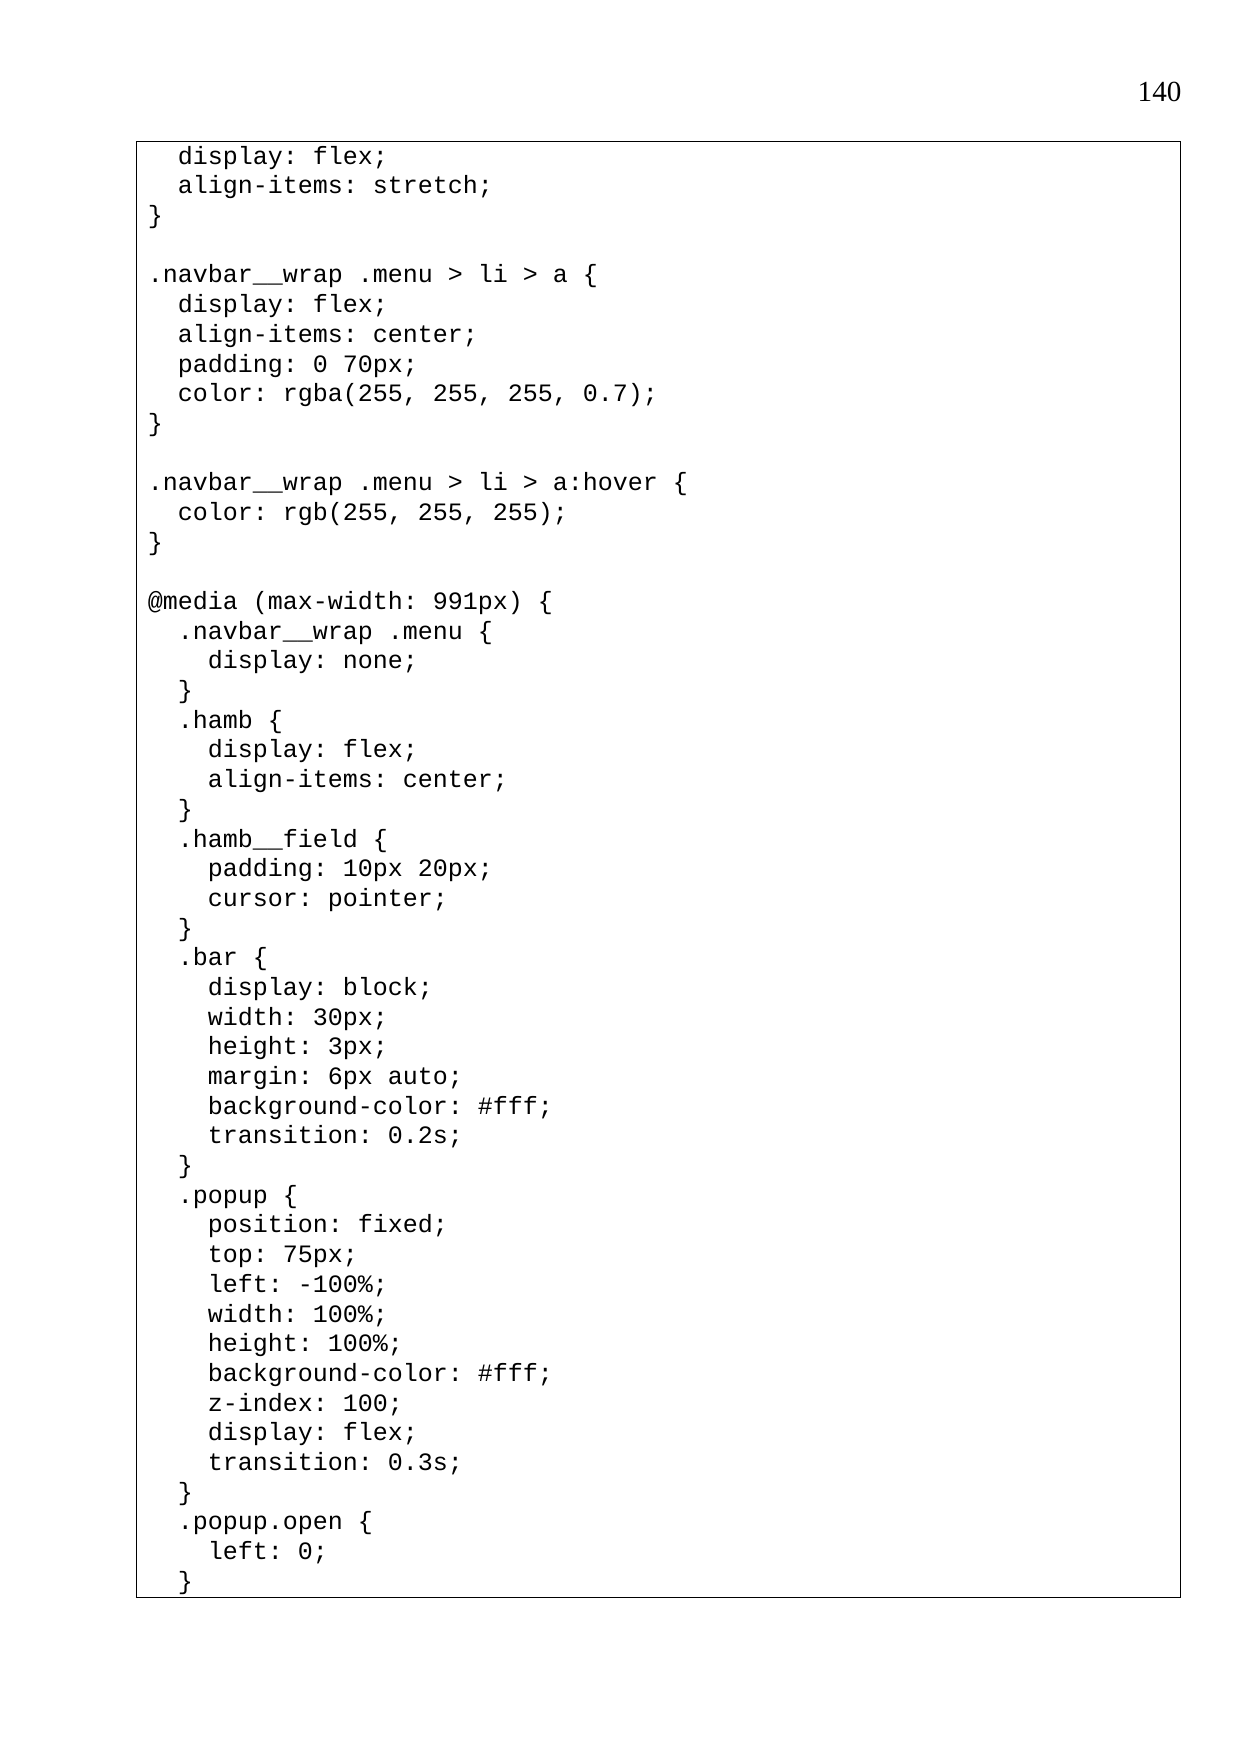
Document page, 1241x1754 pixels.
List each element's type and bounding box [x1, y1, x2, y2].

table_header [137, 142, 1180, 1597]
